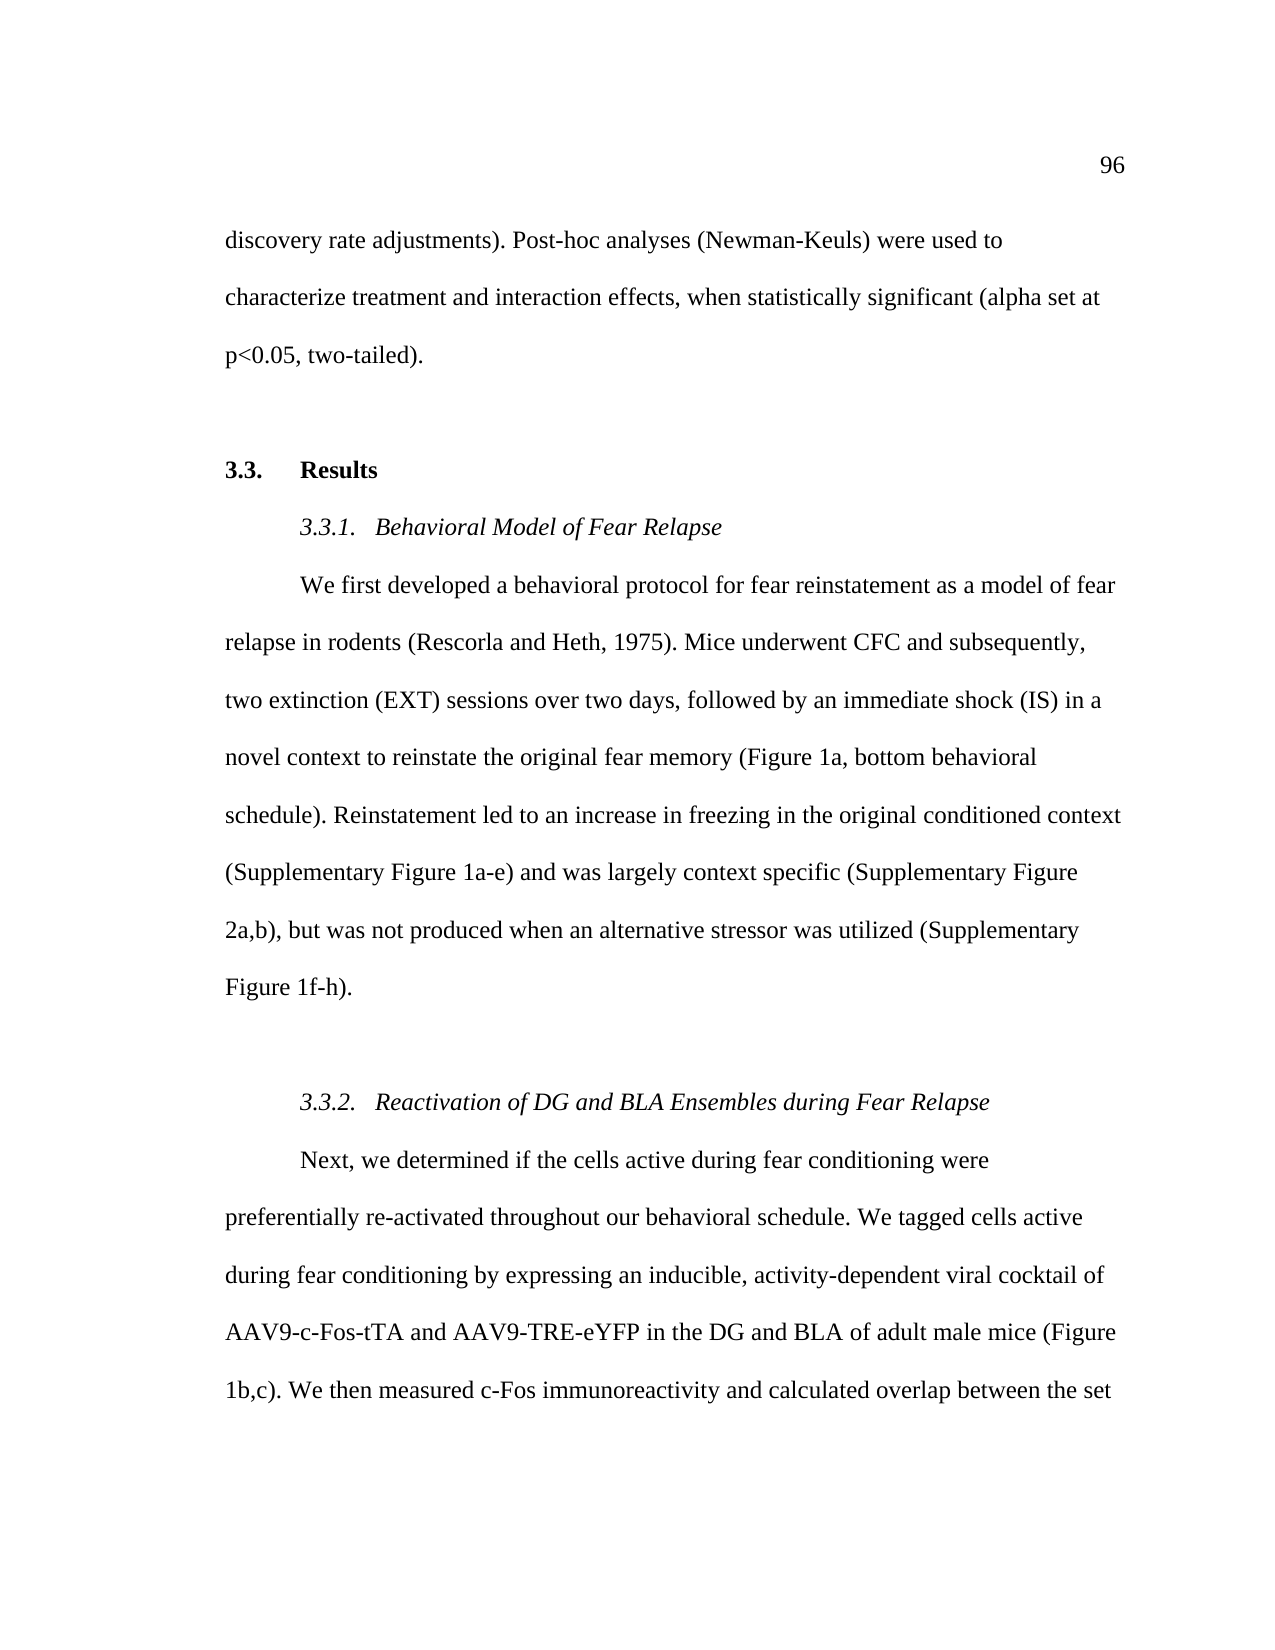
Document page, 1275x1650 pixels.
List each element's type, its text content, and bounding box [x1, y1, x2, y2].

subtitle Reactivation of DG and BLA Ensembles during Fear Relapse [300, 1087, 1125, 1116]
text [225, 1145, 1125, 1404]
text We first developed a behavioral protocol for fear reinstatement as a model of fear relapse in rodents (Rescorla and Heth, 1975). Mice underwent CFC and subsequently, two extinction (EXT) sessions over two days, followed by an immediate shock (IS) in a novel context to reinstate the original fear memory (Figure 1a, bottom behavioral schedule). Reinstatement led to an increase in freezing in the original conditioned context (Supplementary Figure 1a-e) and was largely context specific (Supplementary Figure 2a,b), but was not produced when an alternative stressor was utilized (Supplementary Figure 1f-h). [225, 570, 1125, 1001]
subtitle Behavioral Model of Fear Relapse [300, 512, 1125, 541]
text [225, 225, 1125, 369]
subtitle Results [225, 455, 1125, 484]
